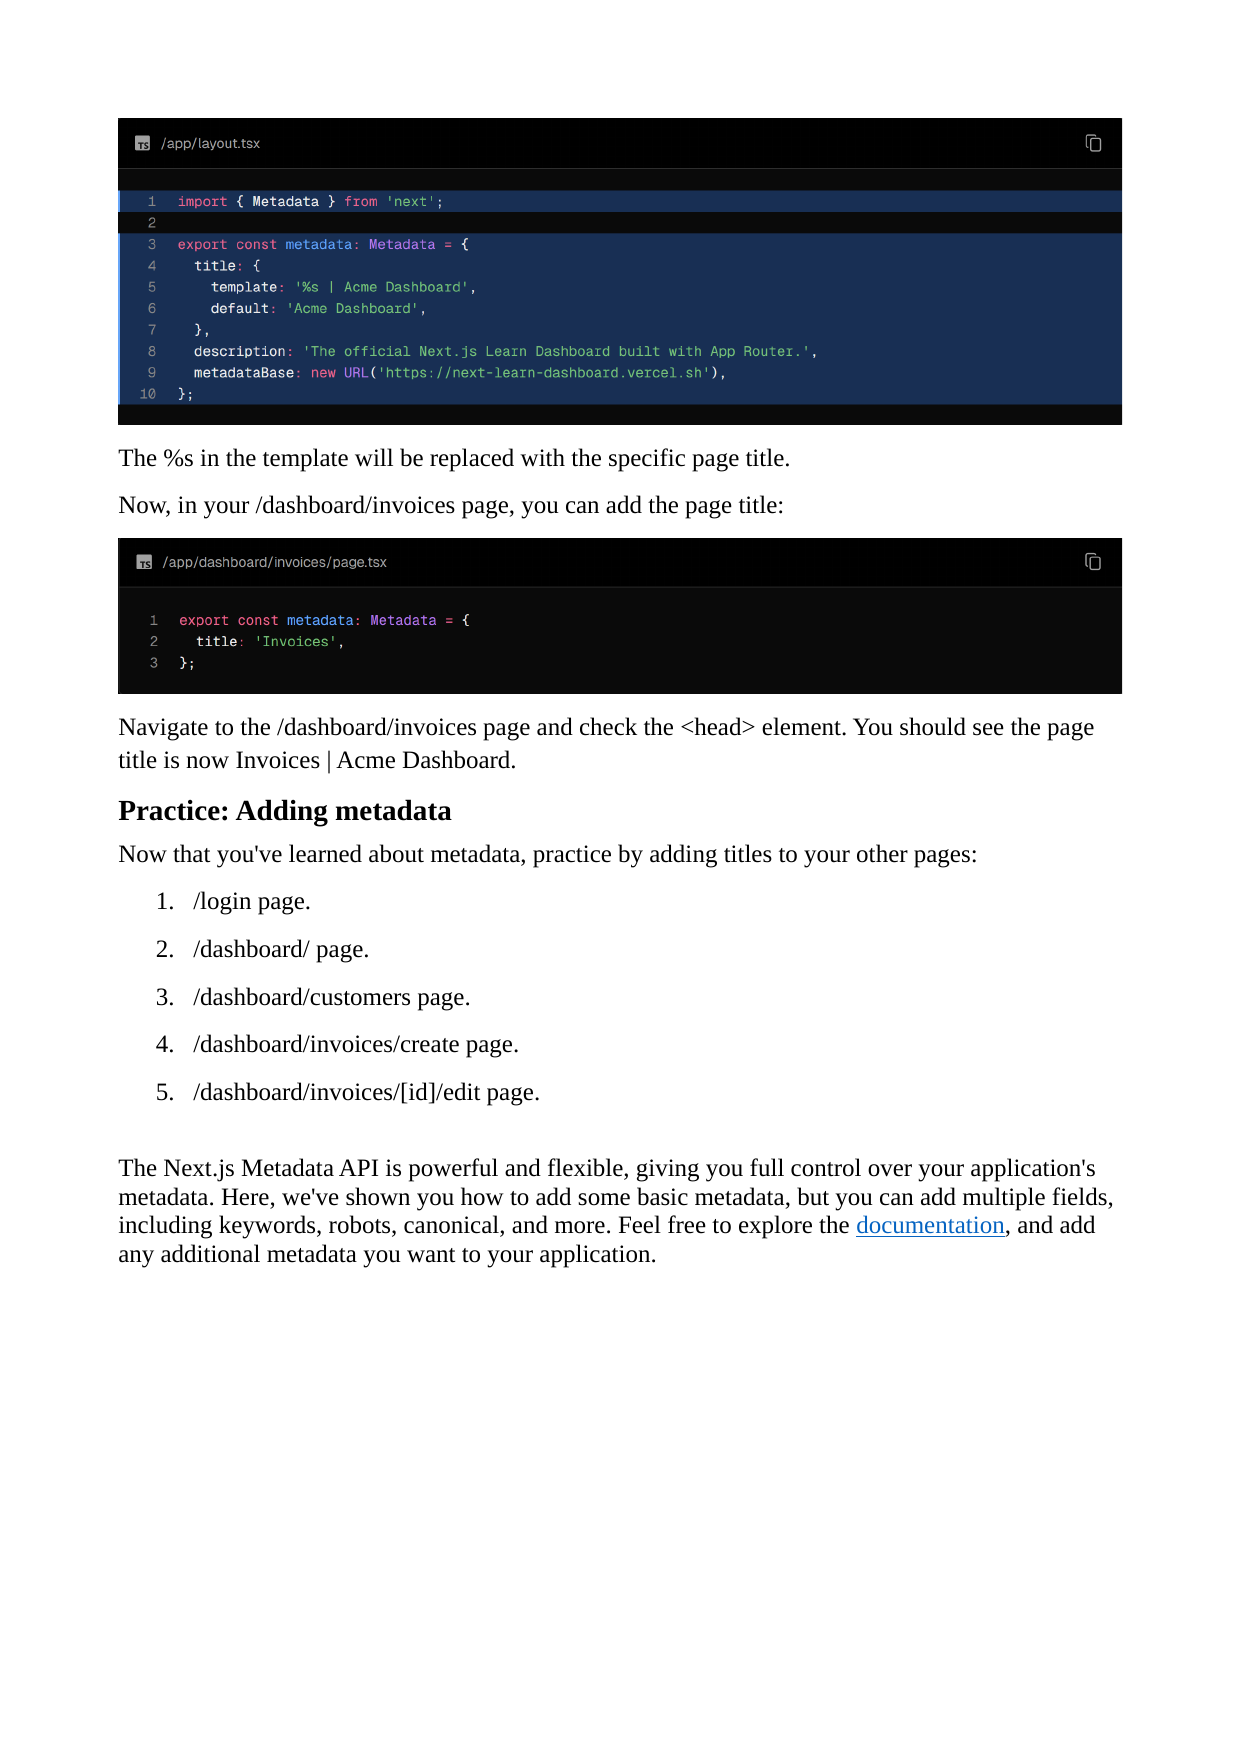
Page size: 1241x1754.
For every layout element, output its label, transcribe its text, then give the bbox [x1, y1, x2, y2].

picture [118, 118, 1123, 425]
list /dashboard/invoices/[id]/edit page. [156, 1077, 1122, 1106]
text Navigate to the /dashboard/invoices page and check the <head> element. You should see the page title is now Invoices | Acme Dashboard. [118, 712, 1122, 774]
text The %s in the template will be replaced with the specific page title. [118, 443, 1122, 472]
list /dashboard/invoices/create page. [156, 1029, 1122, 1058]
list /dashboard/ page. [156, 934, 1122, 963]
picture [118, 538, 1123, 694]
text Now, in your /dashboard/invoices page, you can add the page title: [118, 491, 1122, 519]
list /login page. [156, 886, 1122, 915]
text The Next.js Metadata API is powerful and flexible, giving you full control over your application's metadata. Here, we've shown you how to add some basic metadata, but you can add multiple fields, including keywords, robots, canonical, and more. Feel free to explore the documentation, and add any additional metadata you want to your application. [118, 1153, 1122, 1268]
subtitle Practice: Adding metadata [118, 793, 1122, 826]
text Now that you've learned about metadata, practice by adding titles to your other pages: [118, 839, 1122, 867]
list /dashboard/customers page. [156, 982, 1122, 1010]
